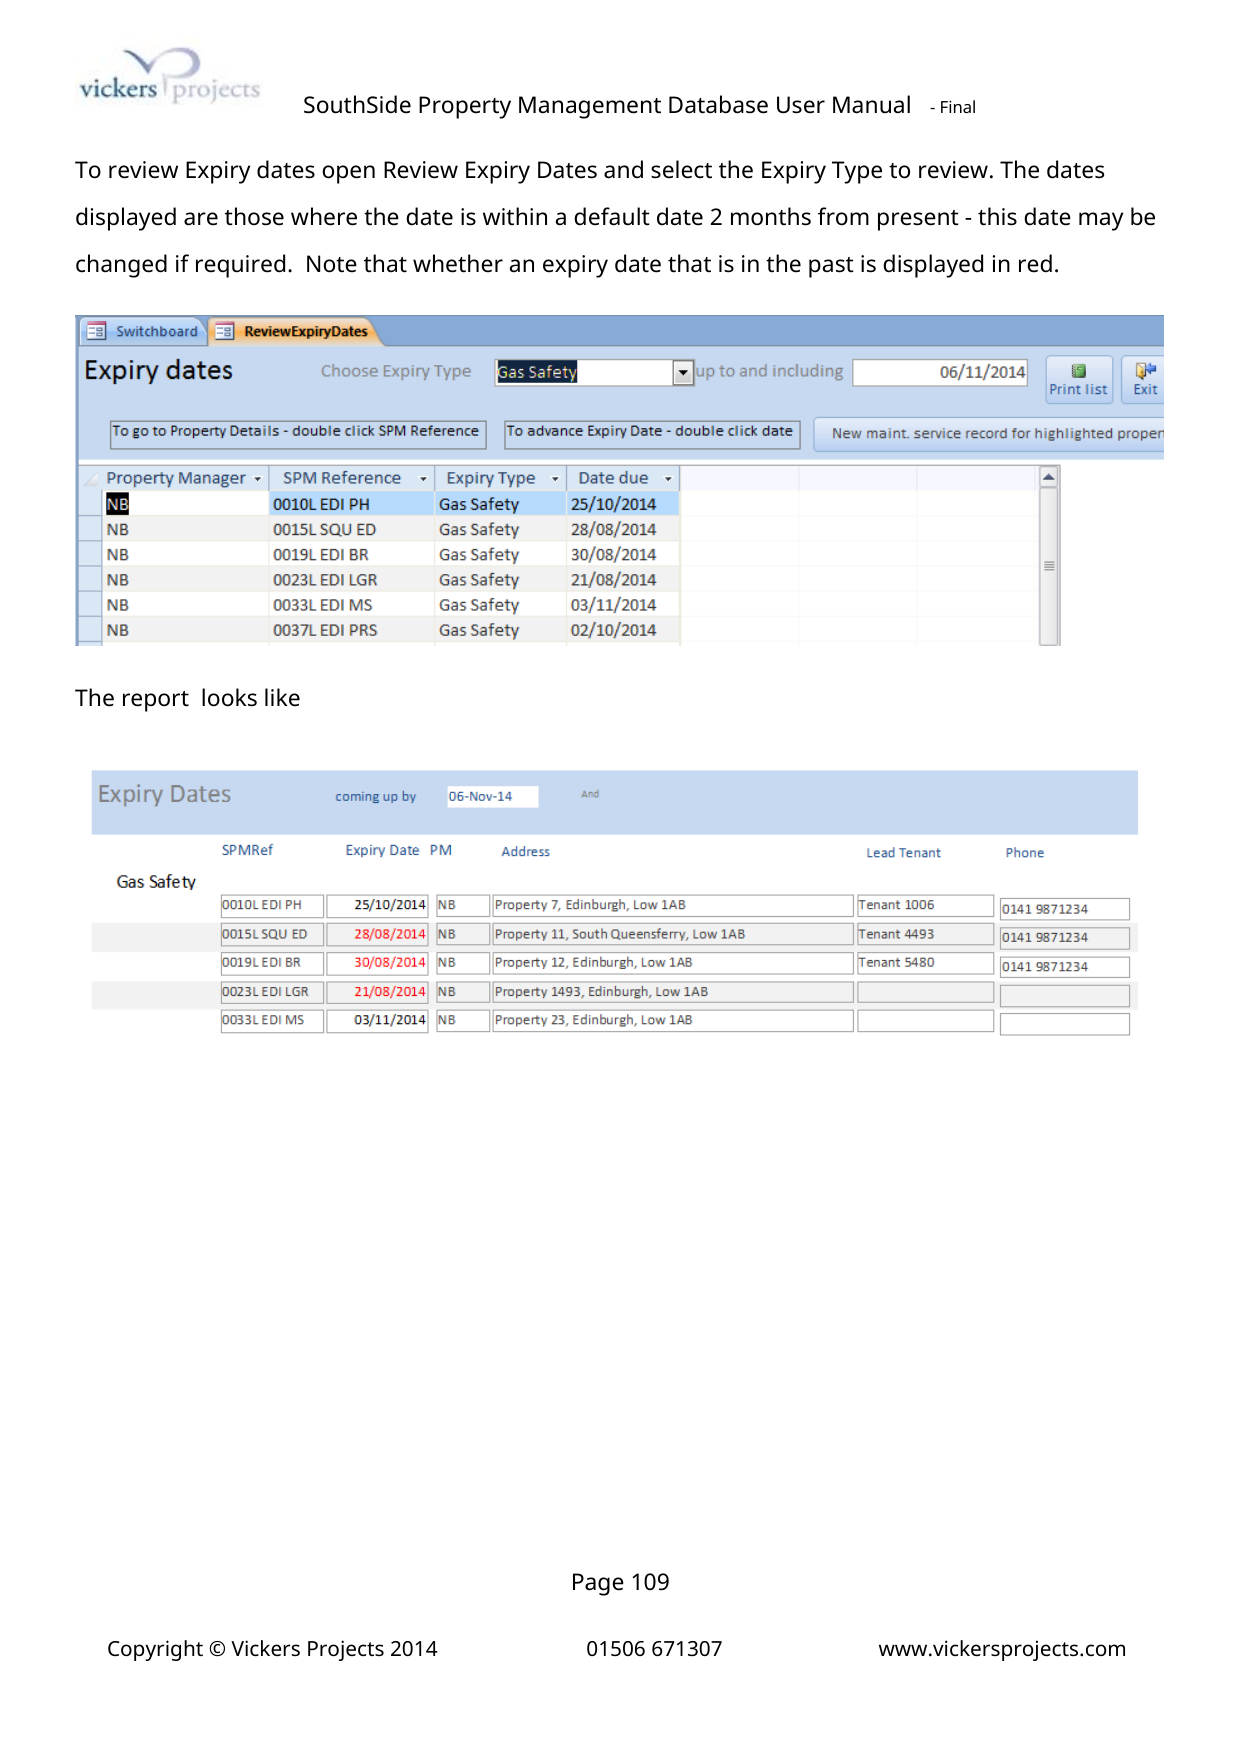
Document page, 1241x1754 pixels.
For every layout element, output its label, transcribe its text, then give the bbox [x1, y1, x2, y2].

text The report looks like [75, 682, 1165, 713]
picture [75, 35, 268, 114]
picture [75, 315, 1164, 646]
picture [75, 749, 1164, 1039]
text To review Expiry dates open Review Expiry Dates and select the Expiry Type to review. The dates displayed are those where the date is within a default date 2 months from present - this date may be changed if required. Note that whether an expiry date that is in the past is displayed in red. [75, 154, 1165, 279]
